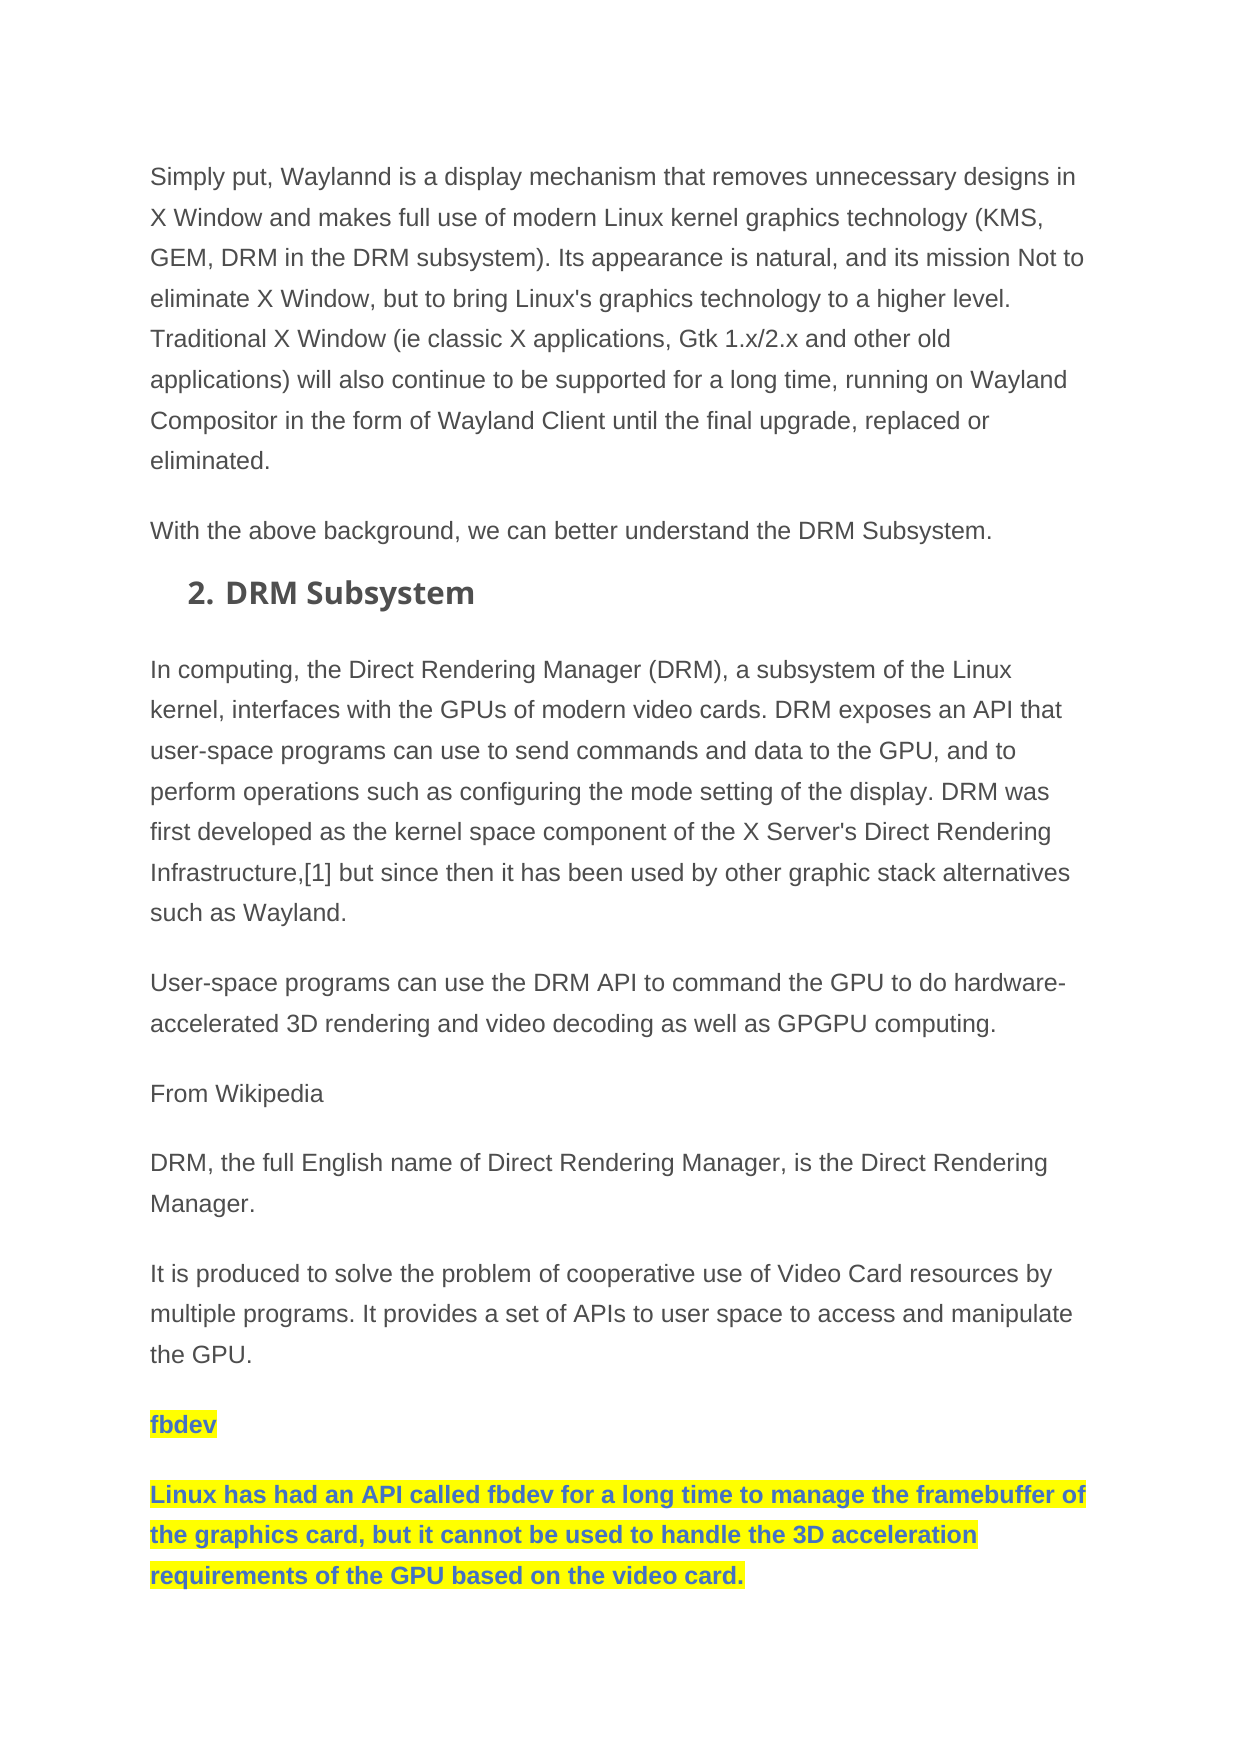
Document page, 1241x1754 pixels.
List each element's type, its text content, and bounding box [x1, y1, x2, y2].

text In computing, the Direct Rendering Manager (DRM), a subsystem of the Linux kernel, interfaces with the GPUs of modern video cards. DRM exposes an API that user-space programs can use to send commands and data to the GPU, and to perform operations such as configuring the mode setting of the display. DRM was first developed as the kernel space component of the X Server's Direct Rendering Infrastructure,[1] but since then it has been used by other graphic stack alternatives such as Wayland. [150, 643, 1090, 927]
text fbdev [150, 1398, 1090, 1438]
text Simply put, Waylannd is a display mechanism that removes unnecessary designs in X Window and makes full use of modern Linux kernel graphics technology (KMS, GEM, DRM in the DRM subsystem). Its appearance is natural, and its mission Not to eliminate X Window, but to bring Linux's graphics technology to a higher level. Traditional X Window (ie classic X applications, Gtk 1.x/2.x and other old applications) will also continue to be supported for a long time, running on Wayland Compositor in the form of Wayland Client until the final upgrade, replaced or eliminated. [150, 150, 1090, 475]
text With the above background, we can better understand the DRM Subsystem. [150, 504, 1090, 545]
text It is produced to solve the problem of cooperative use of Video Card resources by multiple programs. It provides a set of APIs to user space to access and manipulate the GPU. [150, 1247, 1090, 1369]
list DRM Subsystem [187, 570, 1090, 613]
text DRM, the full English name of Direct Rendering Manager, is the Direct Rendering Manager. [150, 1136, 1090, 1218]
text User-space programs can use the DRM API to command the GPU to do hardware-accelerated 3D rendering and video decoding as well as GPGPU computing. [150, 956, 1090, 1037]
text From Wikipedia [150, 1067, 1090, 1107]
text Linux has had an API called fbdev for a long time to manage the framebuffer of the graphics card, but it cannot be used to handle the 3D acceleration requirements of the GPU based on the video card. [150, 1468, 1090, 1589]
